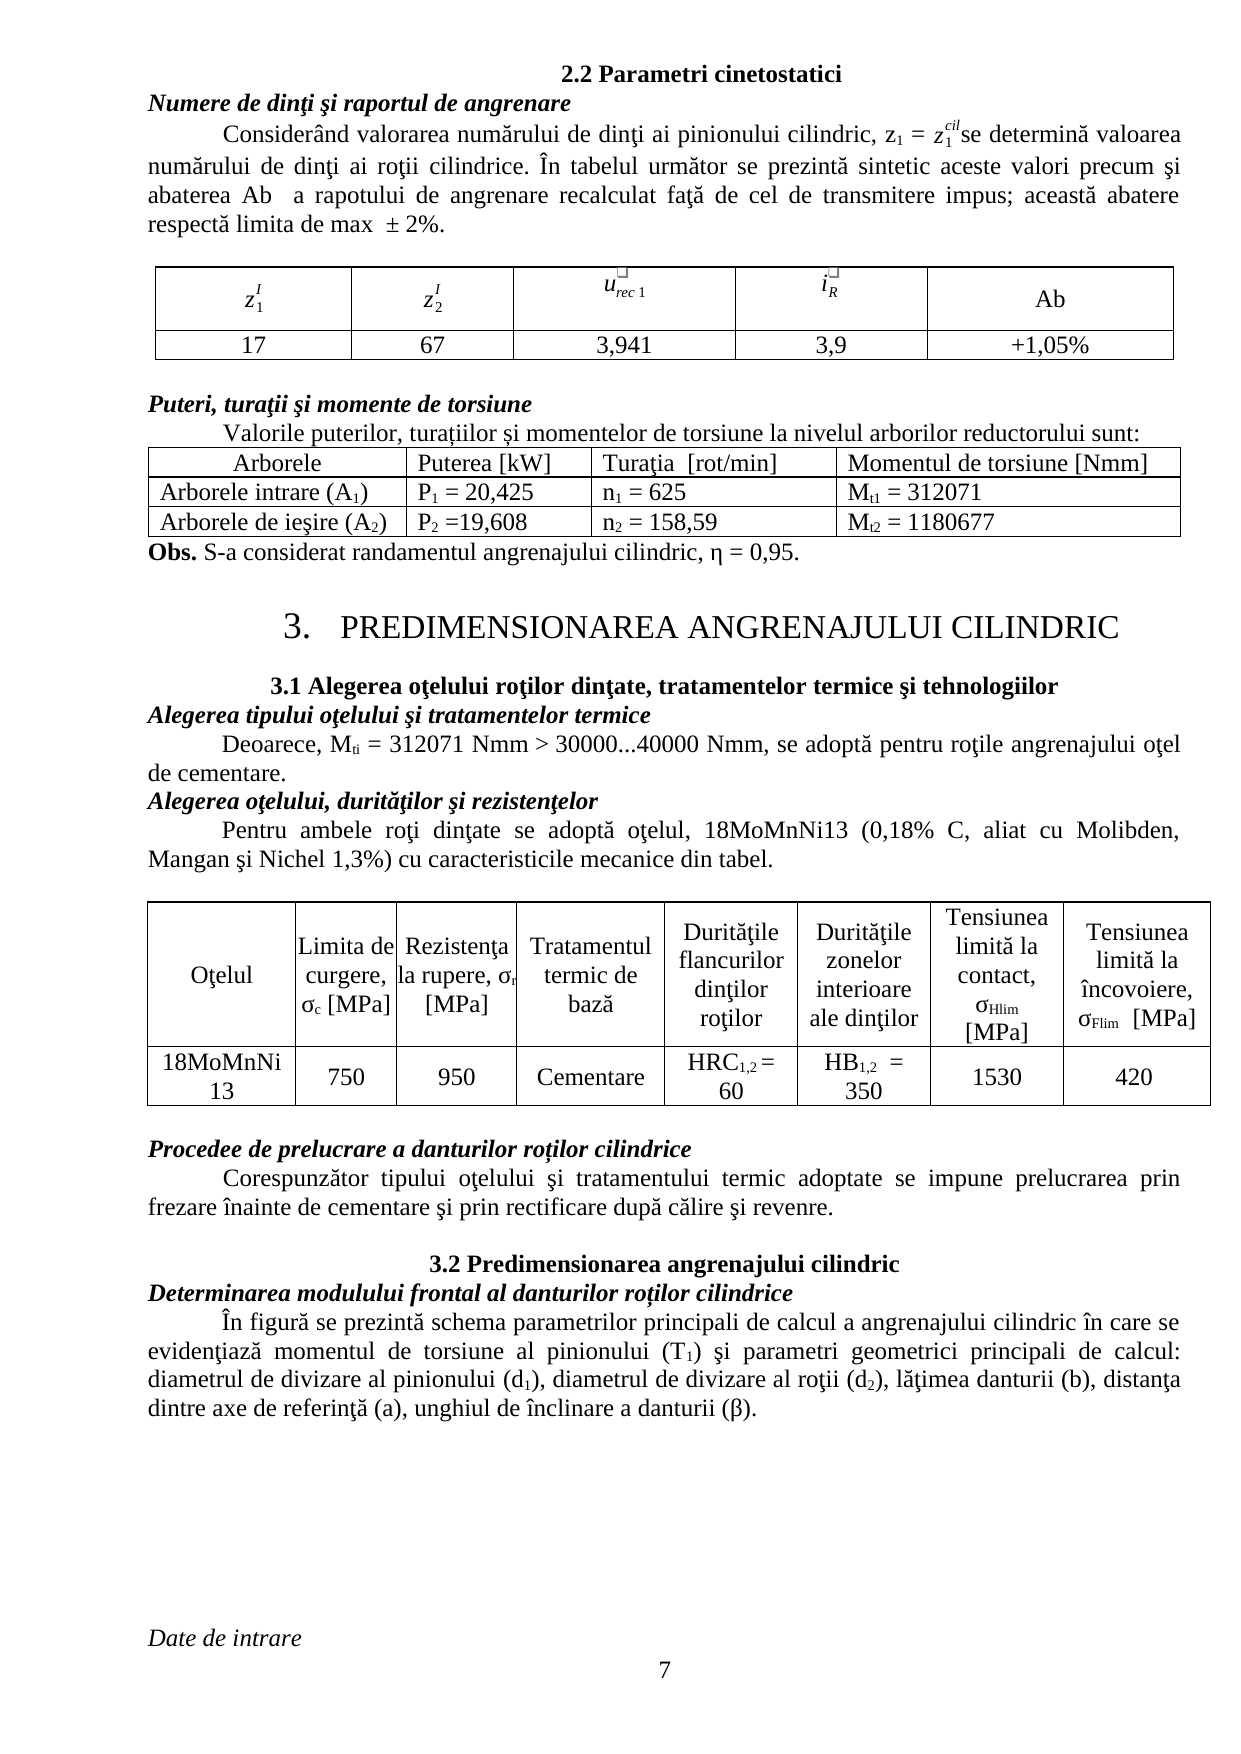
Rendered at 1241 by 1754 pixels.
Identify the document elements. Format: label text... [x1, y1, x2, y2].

table_header [156, 268, 351, 329]
table_header [352, 268, 513, 329]
table_cell 3,9 [736, 331, 927, 359]
table_header Durităţile flancurilor dinţilor roţilor [665, 903, 797, 1046]
table_cell n1 = 625 [592, 478, 836, 506]
table_cell n2 = 158,59 [592, 507, 836, 536]
table_cell P2 =19,608 [407, 507, 591, 536]
text În figură se prezintă schema parametrilor principali de calcul a angrenajului cilindric în care se evidenţiază momentul de torsiune al pinionului (T1) şi parametri geometrici principali de calcul: diametrul de divizare al pinionului (d1), diametrul de divizare al roţii (d2), lăţimea danturii (b), distanţa dintre axe de referinţă (a), unghiul de înclinare a danturii (β). [148, 1307, 1181, 1422]
text Alegerea tipului oţelului şi tratamentelor termice [148, 700, 1093, 729]
text 3.2 Predimensionarea angrenajului cilindric [148, 1249, 1181, 1278]
text Date de intrare [148, 1623, 1181, 1652]
table_header Arborele [149, 448, 406, 476]
text Obs. S-a considerat randamentul angrenajului cilindric, η = 0,95. [148, 537, 1181, 566]
text Pentru ambele roţi dinţate se adoptă oţelul, 18MoMnNi13 (0,18% C, aliat cu Molibden, Mangan şi Nichel 1,3%) cu caracteristicile mecanice din tabel. [148, 815, 1181, 873]
table_cell HRC1,2 = 60 [665, 1047, 797, 1105]
text Considerând valorarea numărului de dinţi ai pinionului cilindric, z1 = se determină valoarea numărului de dinţi ai roţii cilindrice. În tabelul următor se prezintă sintetic aceste valori precum şi abaterea Ab a rapotului de angrenare recalculat faţă de cel de transmitere impus; această abatere respectă limita de max ± 2%. [148, 117, 1181, 238]
text Puteri, turaţii şi momente de torsiune [148, 389, 1181, 418]
table_header Momentul de torsiune [Nmm] [837, 448, 1180, 476]
table_cell 1530 [931, 1047, 1063, 1105]
text Deoarece, Mti = 312071 Nmm > 30000...40000 Nmm, se adoptă pentru roţile angrenajului oţel de cementare. [148, 729, 1181, 786]
text 3.1 Alegerea oţelului roţilor dinţate, tratamentelor termice şi tehnologiilor [148, 671, 1181, 700]
table_cell 3,941 [514, 331, 735, 359]
table_header Limita de curgere, σc [MPa] [296, 903, 396, 1046]
table_cell Mt2 = 1180677 [837, 507, 1180, 536]
table_cell Cementare [517, 1047, 664, 1105]
table_cell 18MoMnNi13 [148, 1047, 295, 1105]
table_cell Mt1 = 312071 [837, 478, 1180, 506]
table_header Tensiunea limită la încovoiere, σFlim [MPa] [1064, 903, 1210, 1046]
table_cell 750 [296, 1047, 396, 1105]
table_cell P1 = 20,425 [407, 478, 591, 506]
table_header Rezistenţa la rupere, σr [MPa] [397, 903, 516, 1046]
table_header Puterea [kW] [407, 448, 591, 476]
table_cell +1,05% [928, 331, 1173, 359]
text Determinarea modulului frontal al danturilor roților cilindrice [148, 1278, 1181, 1307]
table_header Turaţia [rot/min] [592, 448, 836, 476]
table_header Tensiunea limită la contact, σHlim [MPa] [931, 903, 1063, 1046]
table_cell 950 [397, 1047, 516, 1105]
table_header Durităţile zonelor interioare ale dinţilor [798, 903, 930, 1046]
table_cell 17 [156, 331, 351, 359]
table_header Tratamentul termic de bază [517, 903, 664, 1046]
table_header [736, 268, 927, 329]
text Procedee de prelucrare a danturilor roților cilindrice [148, 1134, 1181, 1163]
table_cell 67 [352, 331, 513, 359]
table_cell HB1,2 = 350 [798, 1047, 930, 1105]
table_cell 420 [1064, 1047, 1210, 1105]
text Alegerea oţelului, durităţilor şi rezistenţelor [148, 786, 1181, 815]
table_cell Arborele de ieşire (A2) [149, 507, 406, 536]
table_header [514, 268, 735, 329]
text Valorile puterilor, turațiilor și momentelor de torsiune la nivelul arborilor reductorului sunt: [148, 418, 1181, 447]
text Corespunzător tipului oţelului şi tratamentului termic adoptate se impune prelucrarea prin frezare înainte de cementare şi prin rectificare după călire şi revenre. [148, 1163, 1181, 1221]
table_cell Arborele intrare (A1) [149, 478, 406, 506]
table_header Oţelul [148, 903, 295, 1046]
table_header Ab [928, 268, 1173, 329]
text Numere de dinţi şi raportul de angrenare [148, 88, 1181, 117]
text 2.2 Parametri cinetostatici [148, 59, 1181, 88]
subtitle PREDIMENSIONAREA ANGRENAJULUI CILINDRIC [222, 603, 1181, 646]
